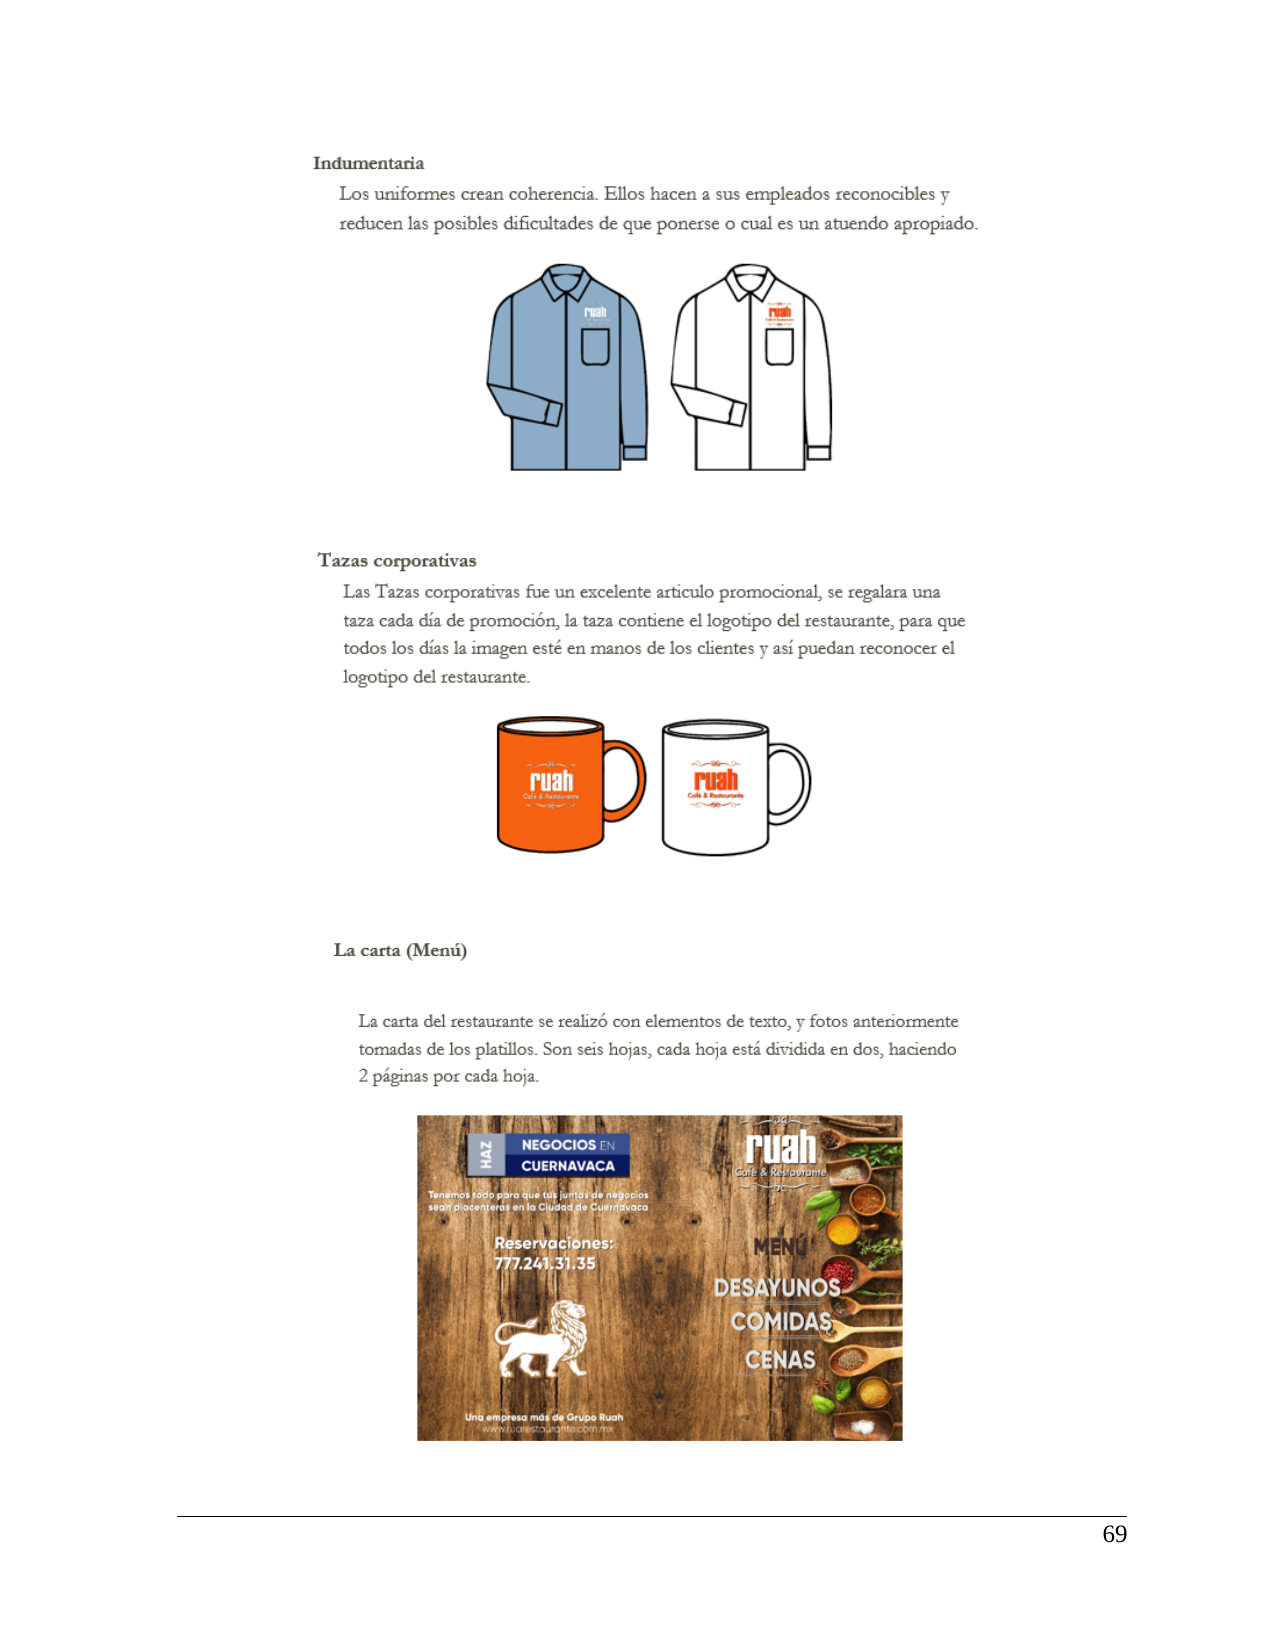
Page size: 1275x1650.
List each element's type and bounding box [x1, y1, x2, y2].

picture [307, 147, 997, 488]
picture [313, 545, 992, 878]
picture [328, 934, 977, 1448]
